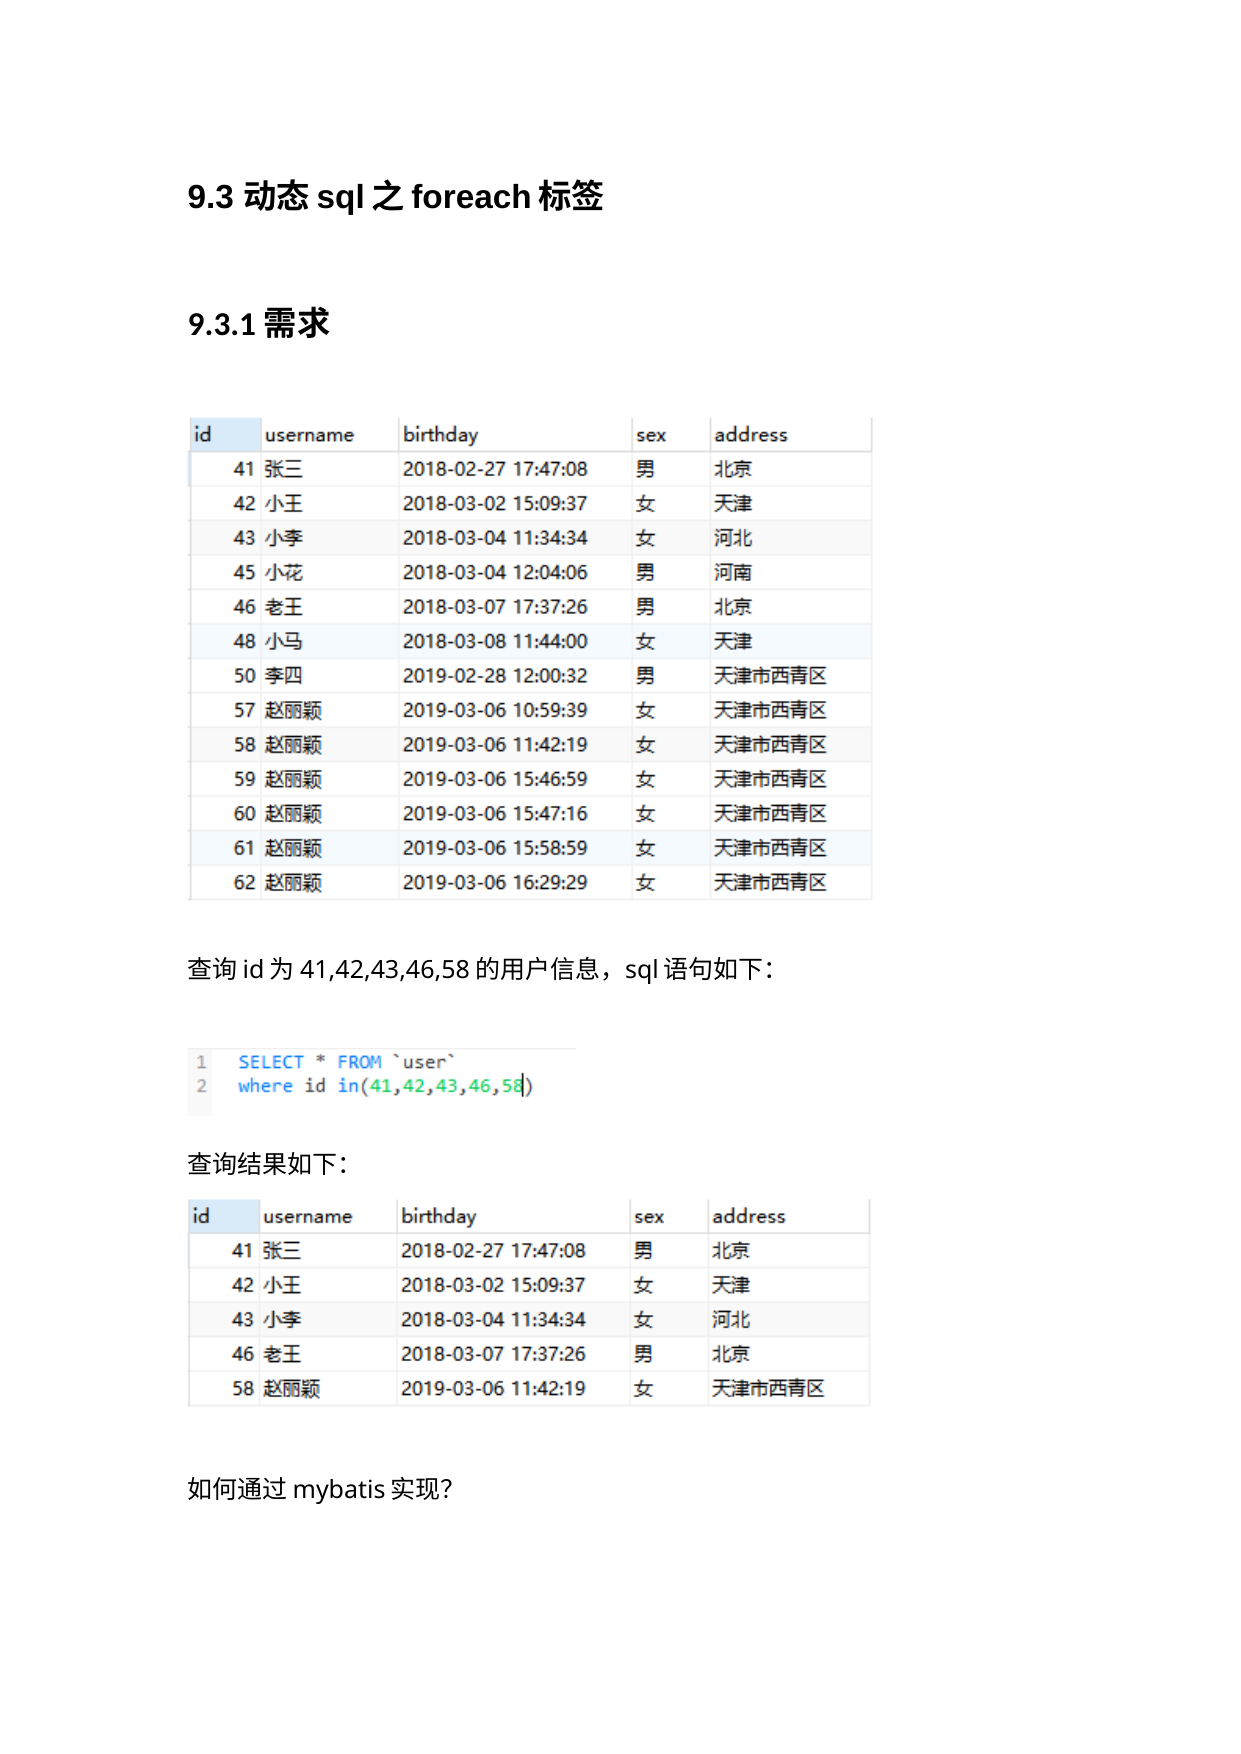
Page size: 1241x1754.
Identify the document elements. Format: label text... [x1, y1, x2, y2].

text 查询id为 41,42,43,46,58的用户信息，sql语句如下： [187, 936, 1053, 1001]
picture [187, 1195, 894, 1430]
text 如何通过mybatis实现？ [187, 1456, 1053, 1521]
subtitle 9.3.1 需求 [187, 289, 1053, 354]
picture [187, 415, 889, 913]
text 查询结果如下： [187, 1131, 1053, 1196]
subtitle 9.3 动态sql之foreach标签 [187, 162, 1053, 227]
picture [187, 1048, 577, 1116]
